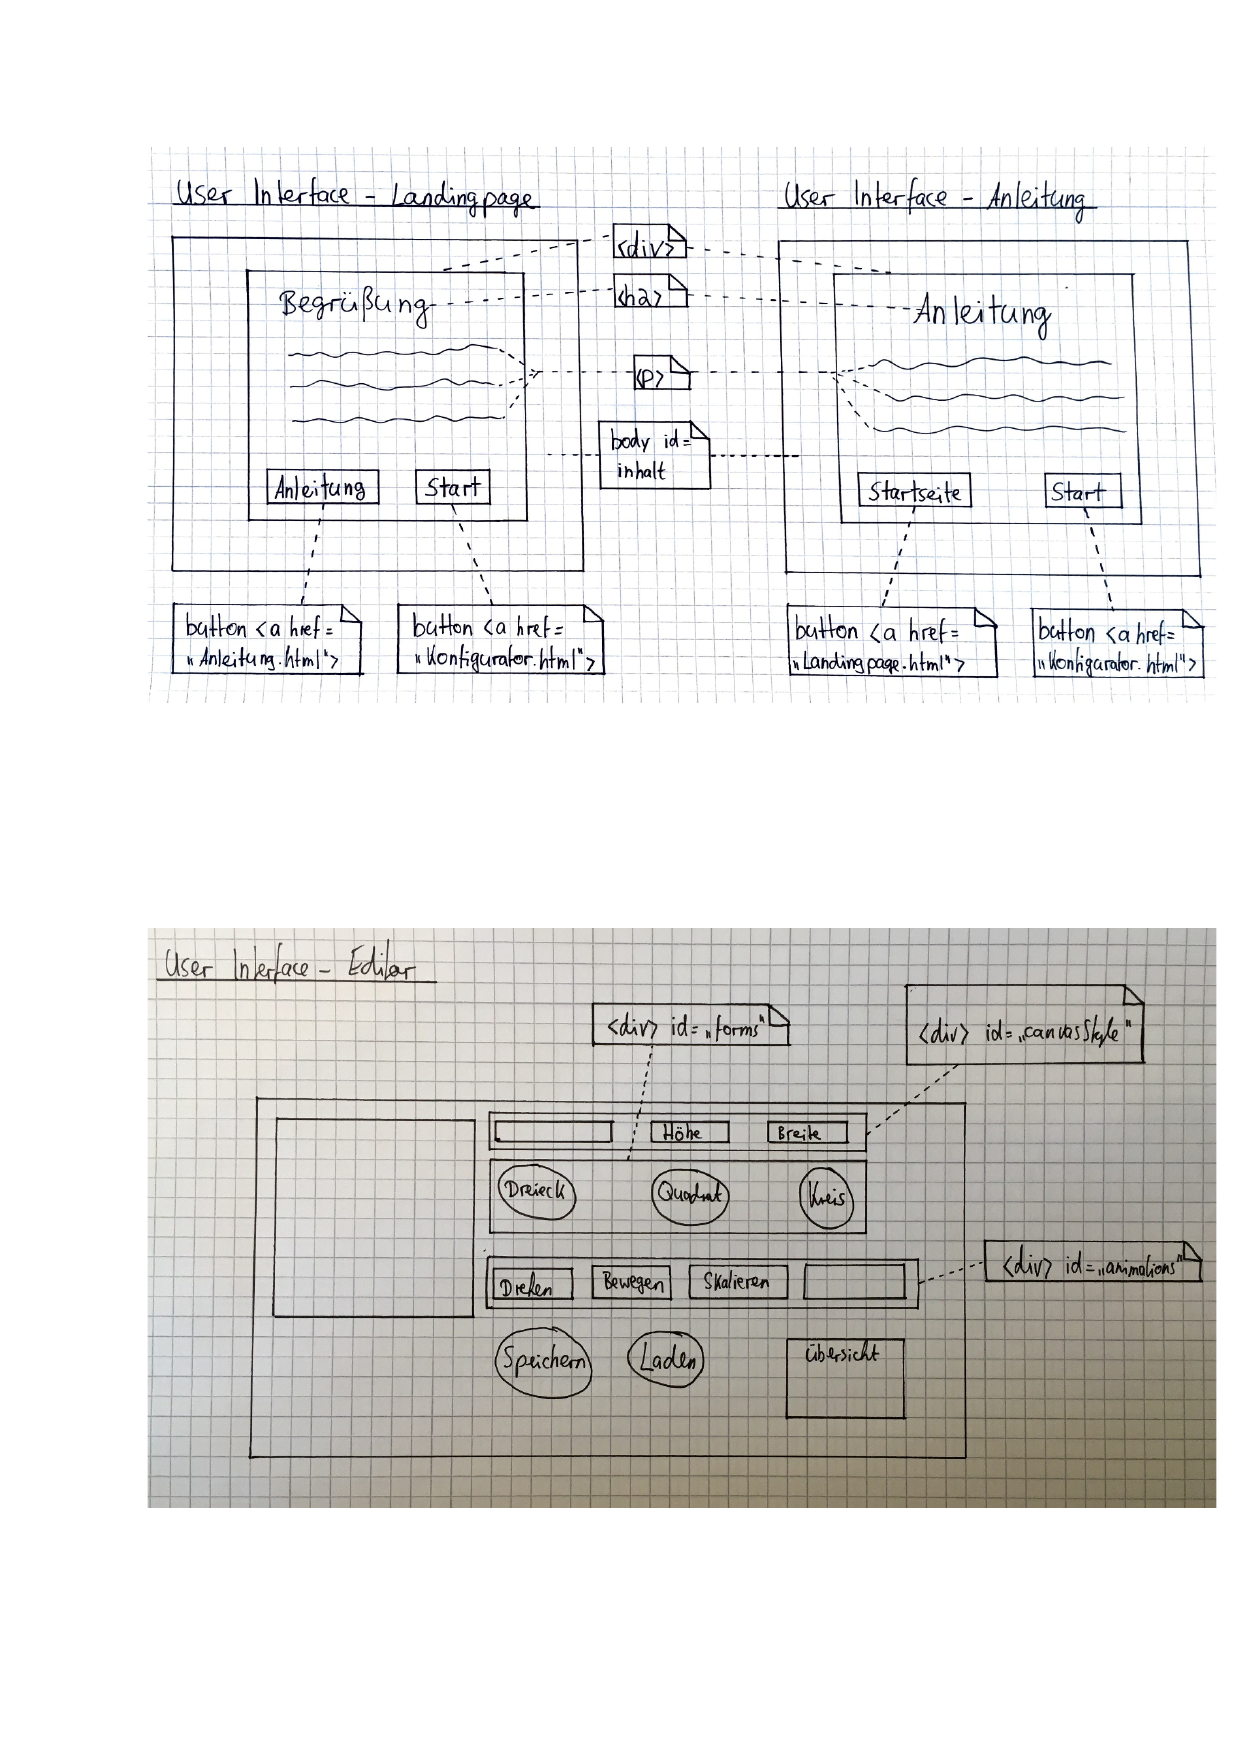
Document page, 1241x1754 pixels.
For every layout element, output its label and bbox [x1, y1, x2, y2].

picture [147, 928, 1217, 1508]
picture [147, 147, 1217, 703]
